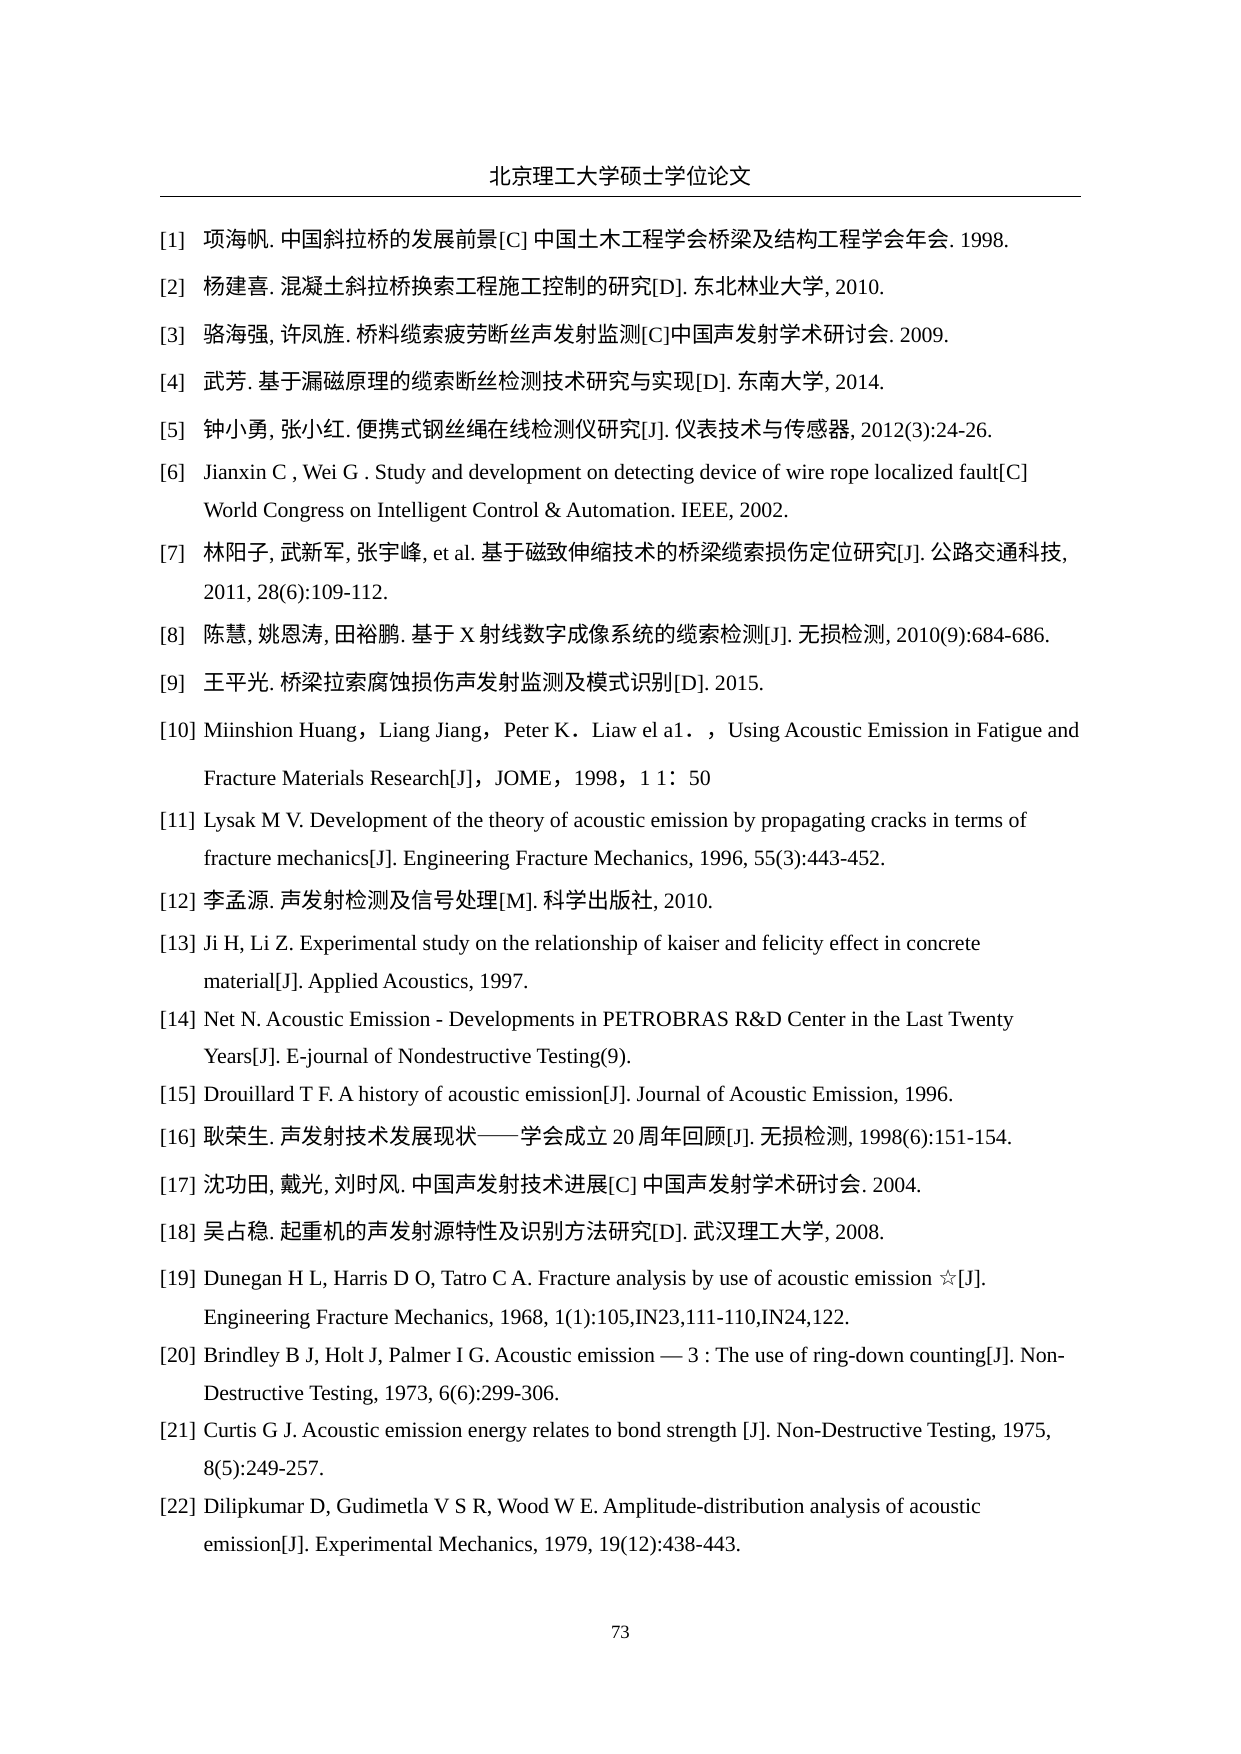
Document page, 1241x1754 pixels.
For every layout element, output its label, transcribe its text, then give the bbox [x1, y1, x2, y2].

list 耿荣生. 声发射技术发展现状——学会成立20周年回顾[J]. 无损检测, 1998(6):151-154. [159, 1119, 1081, 1151]
list Ji H, Li Z. Experimental study on the relationship of kaiser and felicity effect in concrete material[J]. Applied Acoustics, 1997. [159, 930, 1081, 993]
list 陈慧, 姚恩涛, 田裕鹏. 基于X射线数字成像系统的缆索检测[J]. 无损检测, 2010(9):684-686. [159, 617, 1081, 649]
list Jianxin C , Wei G . Study and development on detecting device of wire rope localized fault[C] World Congress on Intelligent Control & Automation. IEEE, 2002. [159, 459, 1081, 522]
list Lysak M V. Development of the theory of acoustic emission by propagating cracks in terms of fracture mechanics[J]. Engineering Fracture Mechanics, 1996, 55(3):443-452. [159, 807, 1081, 870]
list 钟小勇, 张小红. 便携式钢丝绳在线检测仪研究[J]. 仪表技术与传感器, 2012(3):24-26. [159, 412, 1081, 443]
list Dunegan H L, Harris D O, Tatro C A. Fracture analysis by use of acoustic emission ☆[J]. Engineering Fracture Mechanics, 1968, 1(1):105,IN23,111-110,IN24,122. [159, 1262, 1081, 1329]
list 项海帆. 中国斜拉桥的发展前景[C] 中国土木工程学会桥梁及结构工程学会年会. 1998. [159, 222, 1081, 253]
list Dilipkumar D, Gudimetla V S R, Wood W E. Amplitude-distribution analysis of acoustic emission[J]. Experimental Mechanics, 1979, 19(12):438-443. [159, 1493, 1081, 1556]
list Miinshion Huang，Liang Jiang，Peter K．Liaw el a1．，Using Acoustic Emission in Fatigue and Fracture Materials Research[J]，JOME，1998，1 1：50 [159, 712, 1081, 791]
list 杨建喜. 混凝土斜拉桥换索工程施工控制的研究[D]. 东北林业大学, 2010. [159, 269, 1081, 301]
list 骆海强, 许凤旌. 桥料缆索疲劳断丝声发射监测[C]中国声发射学术研讨会. 2009. [159, 317, 1081, 348]
list Drouillard T F. A history of acoustic emission[J]. Journal of Acoustic Emission, 1996. [159, 1081, 1081, 1107]
list Curtis G J. Acoustic emission energy relates to bond strength [J]. Non-Destructive Testing, 1975, 8(5):249-257. [159, 1417, 1081, 1481]
list Net N. Acoustic Emission - Developments in PETROBRAS R&D Center in the Last Twenty Years[J]. E-journal of Nondestructive Testing(9). [159, 1006, 1081, 1069]
list Brindley B J, Holt J, Palmer I G. Acoustic emission — 3 : The use of ring-down counting[J]. Non-Destructive Testing, 1973, 6(6):299-306. [159, 1342, 1081, 1405]
list 沈功田, 戴光, 刘时风. 中国声发射技术进展[C] 中国声发射学术研讨会. 2004. [159, 1167, 1081, 1198]
list 李孟源. 声发射检测及信号处理[M]. 科学出版社, 2010. [159, 883, 1081, 914]
list 武芳. 基于漏磁原理的缆索断丝检测技术研究与实现[D]. 东南大学, 2014. [159, 364, 1081, 396]
list 王平光. 桥梁拉索腐蚀损伤声发射监测及模式识别[D]. 2015. [159, 664, 1081, 696]
list 林阳子, 武新军, 张宇峰, et al. 基于磁致伸缩技术的桥梁缆索损伤定位研究[J]. 公路交通科技, 2011, 28(6):109-112. [159, 535, 1081, 604]
list 吴占稳. 起重机的声发射源特性及识别方法研究[D]. 武汉理工大学, 2008. [824, 1214, 1081, 1246]
